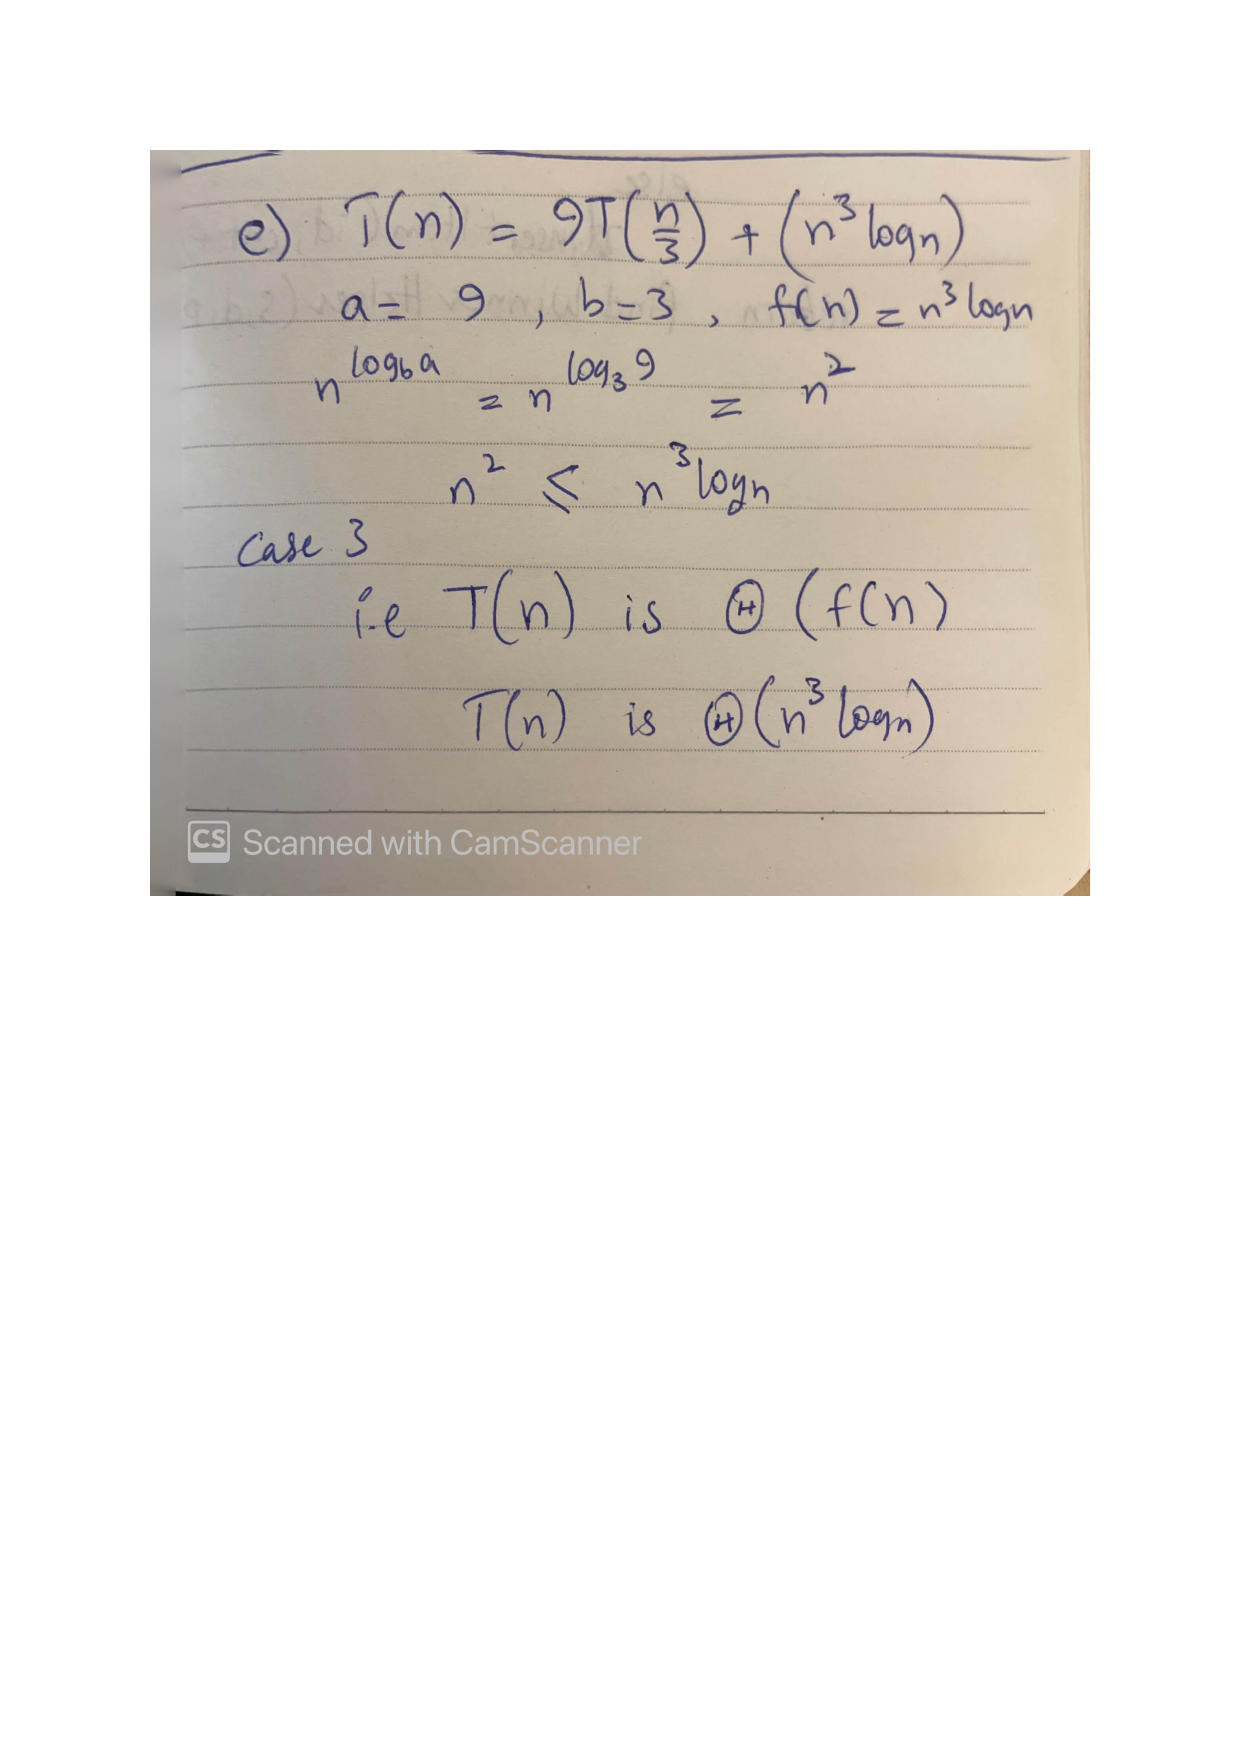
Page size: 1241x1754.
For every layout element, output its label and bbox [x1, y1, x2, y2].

picture [150, 150, 1091, 896]
